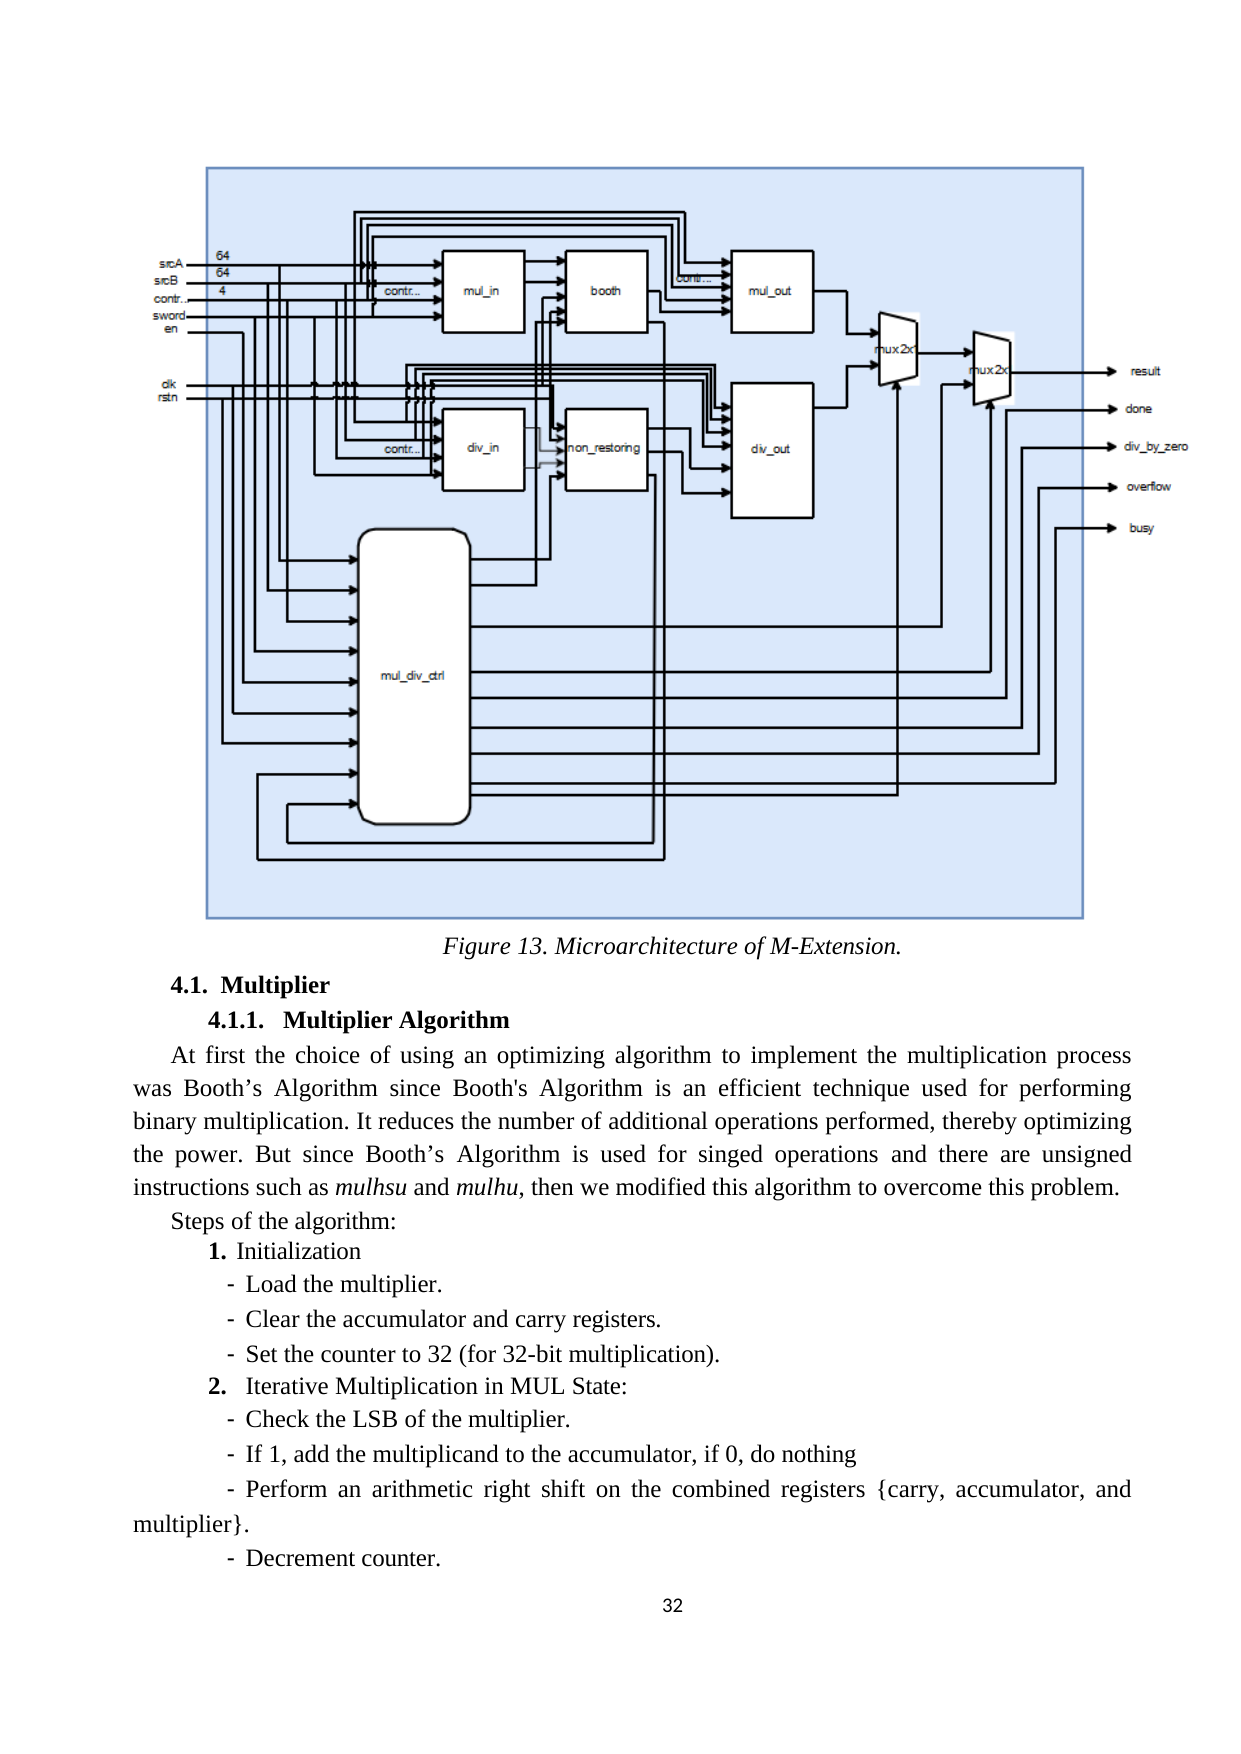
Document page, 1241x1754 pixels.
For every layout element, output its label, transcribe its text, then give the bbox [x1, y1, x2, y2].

picture [132, 141, 1193, 930]
list Iterative Multiplication in MUL State: [133, 1371, 1132, 1400]
subtitle Multiplier [170, 970, 1137, 999]
list Set the counter to 32 (for 32-bit multiplication). [133, 1336, 1132, 1370]
text At first the choice of using an optimizing algorithm to implement the multiplication process was Booth’s Algorithm since Booth's Algorithm is an efficient technique used for performing binary multiplication. It reduces the number of additional operations performed, thereby optimizing the power. But since Booth’s Algorithm is used for singed operations and there are unsigned instructions such as mulhsu and mulhu, then we modified this algorithm to overcome this problem. [133, 1040, 1132, 1201]
list Decrement counter. [133, 1543, 1132, 1572]
text Steps of the algorithm: [133, 1206, 1132, 1235]
text Figure 13. Microarchitecture of M-Extension. [208, 931, 1137, 959]
list Check the LSB of the multiplier. [133, 1401, 1132, 1435]
list If 1, add the multiplicand to the accumulator, if 0, do nothing [133, 1436, 1132, 1470]
list Clear the accumulator and carry registers. [133, 1301, 1132, 1335]
list Perform an arithmetic right shift on the combined registers {carry, accumulator, and multiplier}. [133, 1471, 1132, 1538]
subtitle Multiplier Algorithm [208, 1005, 1137, 1034]
list Initialization [133, 1236, 1132, 1265]
list Load the multiplier. [133, 1266, 1132, 1300]
